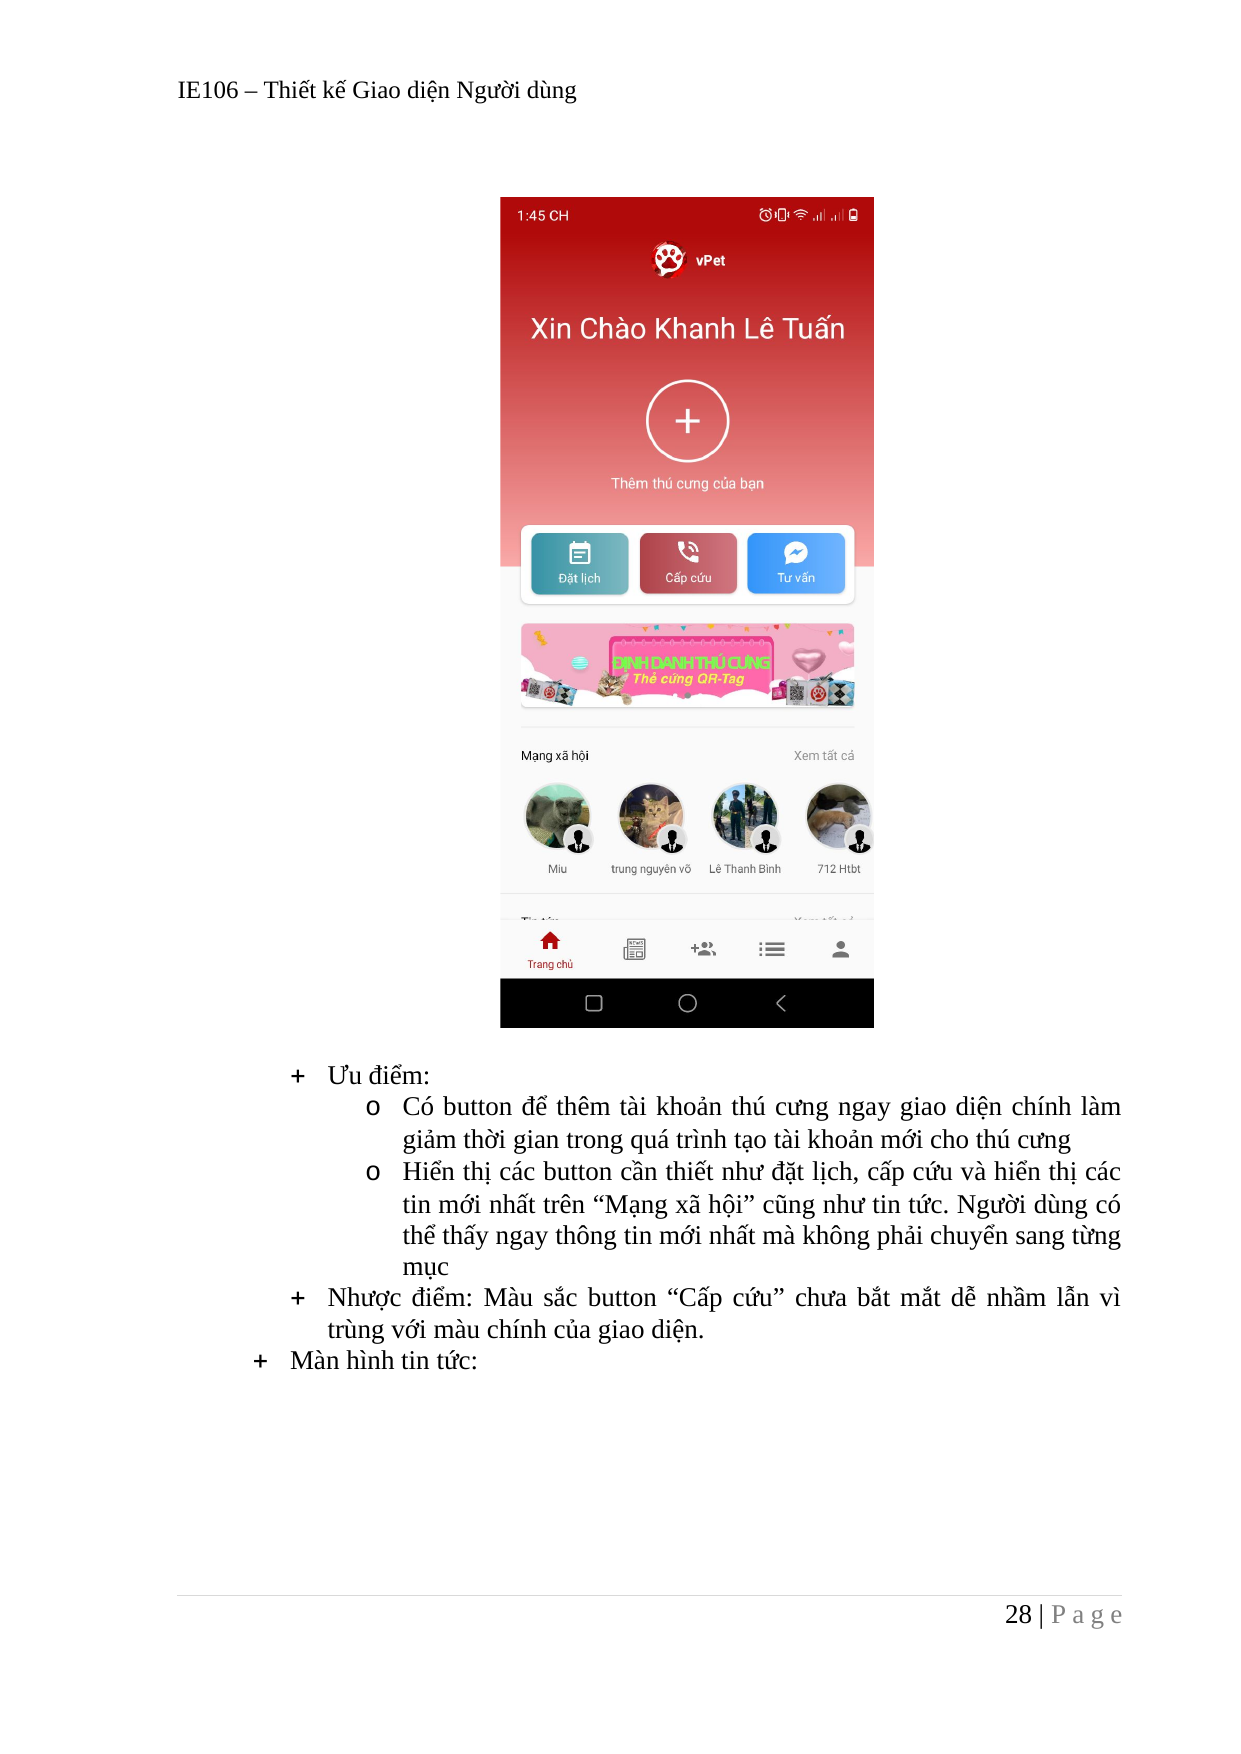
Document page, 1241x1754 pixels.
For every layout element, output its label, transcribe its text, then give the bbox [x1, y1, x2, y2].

list Hiển thị các button cần thiết như đặt lịch, cấp cứu và hiển thị các tin mới nhất trên “Mạng xã hội” cũng như tin tức. Người dùng có thể thấy ngay thông tin mới nhất mà không phải chuyển sang từng mục [365, 1154, 1122, 1281]
list Màn hình tin tức: [252, 1344, 1122, 1375]
list Có button để thêm tài khoản thú cưng ngay giao diện chính làm giảm thời gian trong quá trình tạo tài khoản mới cho thú cưng [365, 1090, 1122, 1154]
picture [500, 197, 874, 1028]
list Nhược điểm: Màu sắc button “Cấp cứu” chưa bắt mắt dễ nhầm lẫn vì trùng với màu chính của giao diện. [290, 1281, 1122, 1344]
list Ưu điểm: [290, 1059, 1122, 1090]
